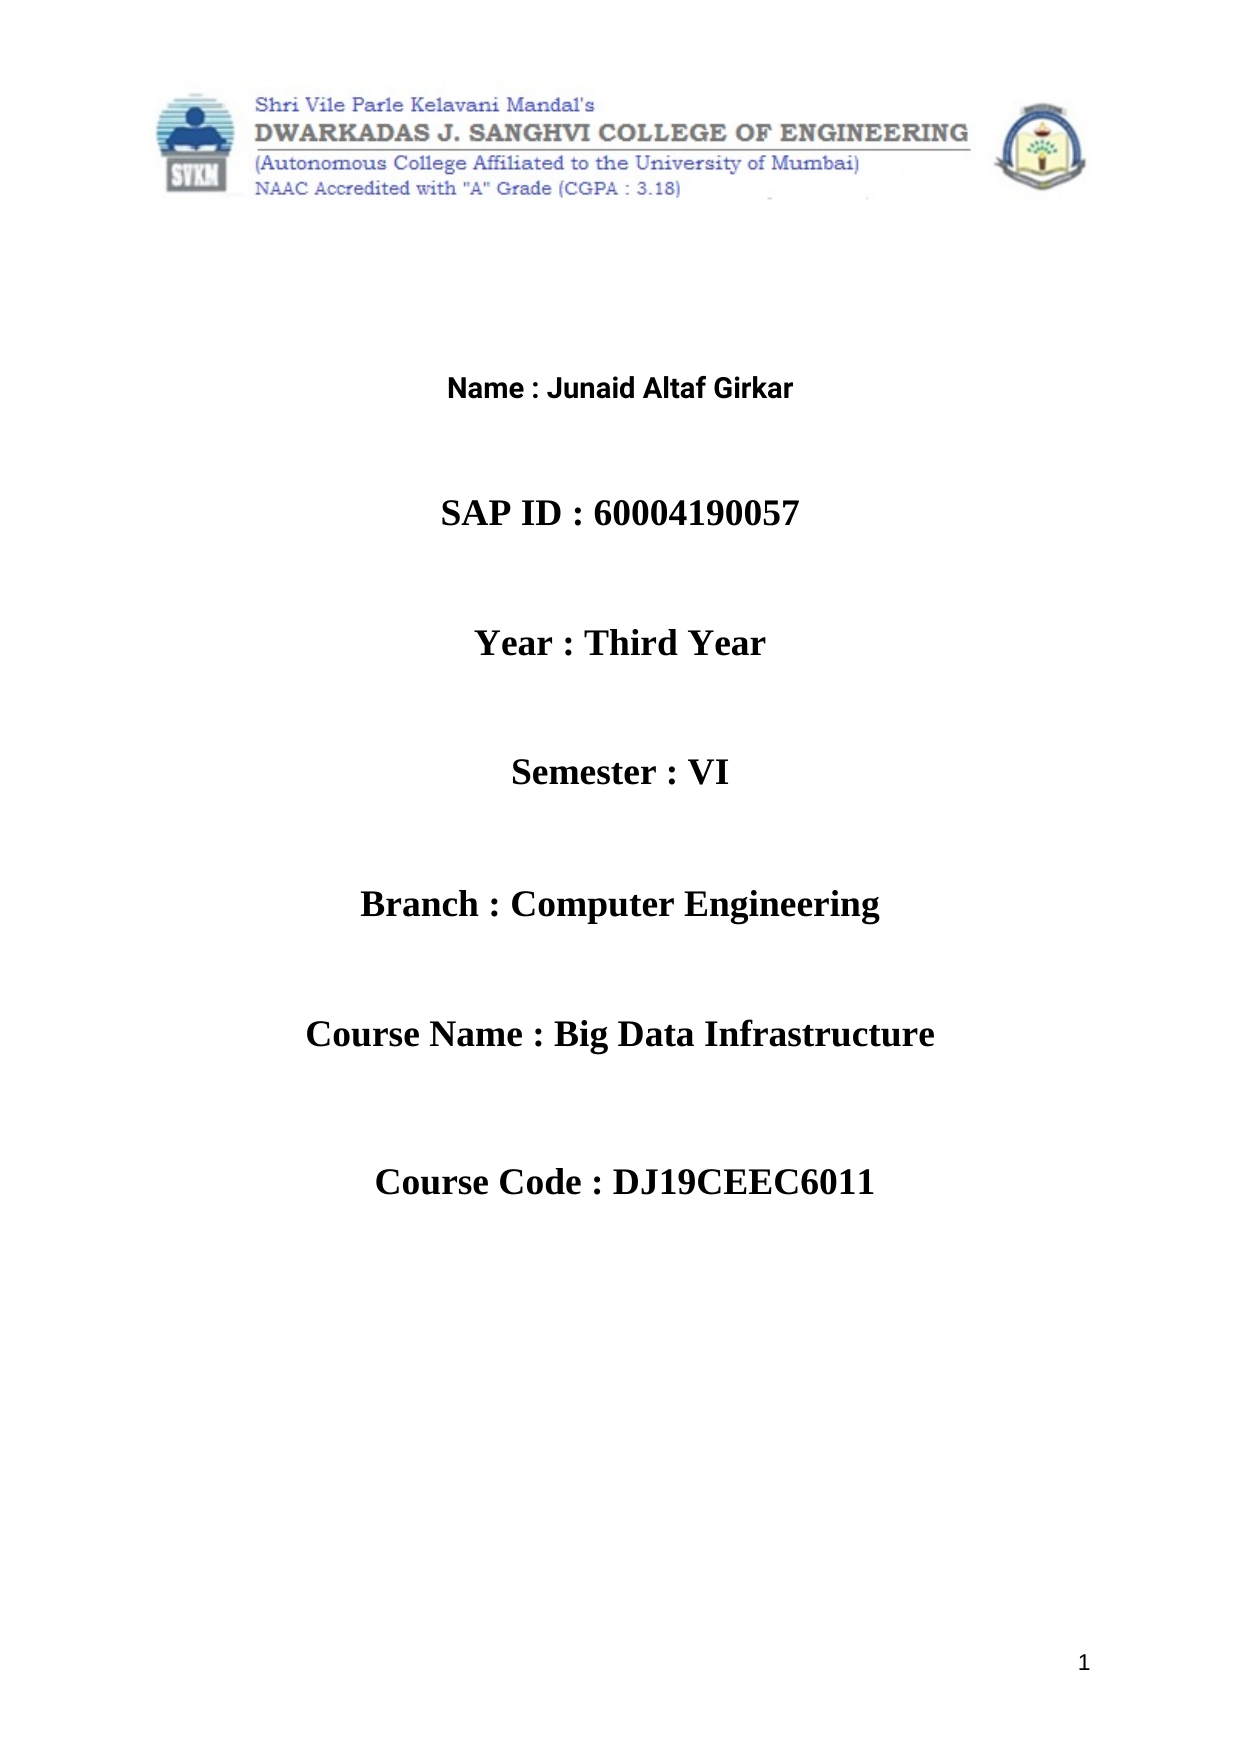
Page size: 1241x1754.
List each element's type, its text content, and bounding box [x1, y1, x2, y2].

text Semester : VI [150, 749, 1090, 793]
title Year : Third Year [150, 620, 1090, 663]
title Name : Junaid Altaf Girkar [150, 372, 1090, 406]
title SAP ID : 60004190057 [150, 491, 1090, 534]
title Branch : Computer Engineering [150, 882, 1090, 925]
picture [150, 75, 1091, 209]
title Course Name : Big Data Infrastructure [150, 1011, 1090, 1054]
text Course Code : DJ19CEEC6011 [150, 1160, 1090, 1203]
